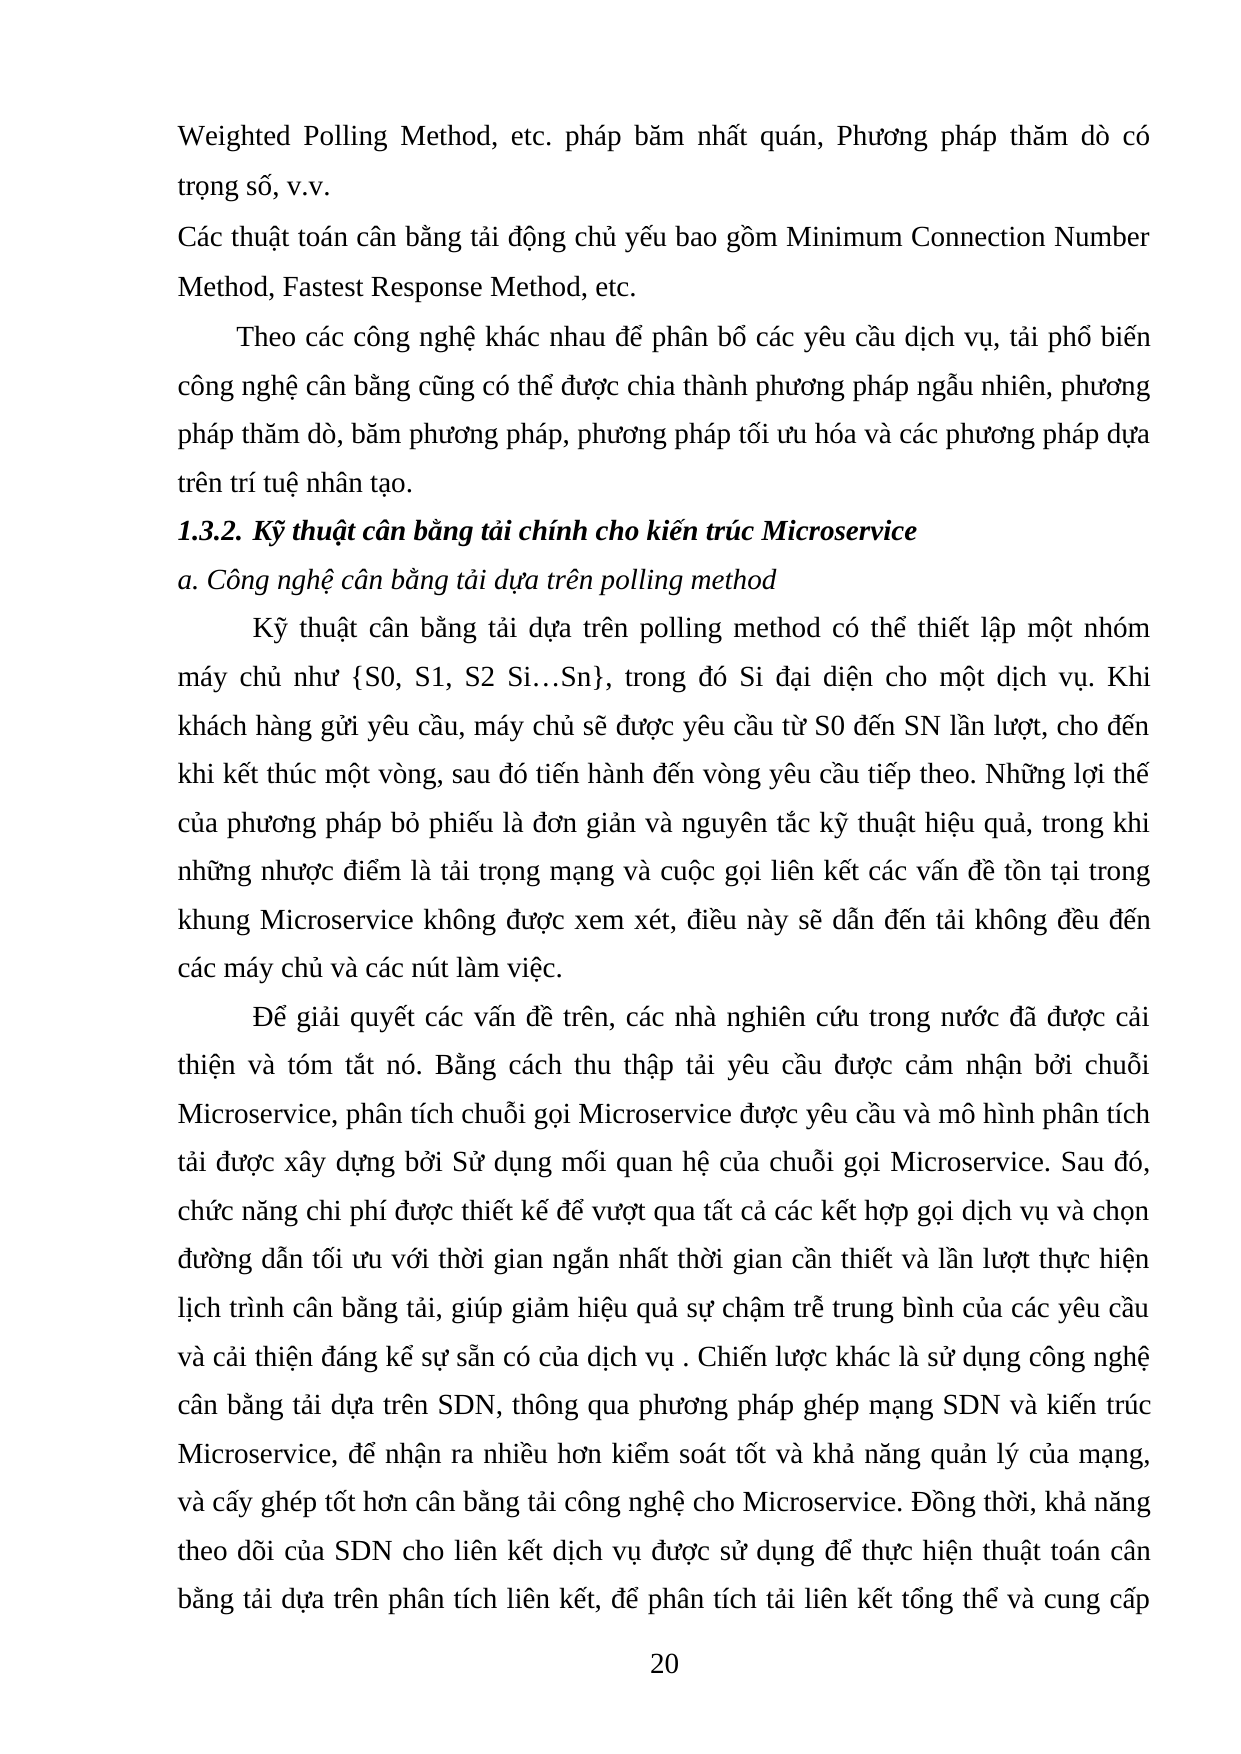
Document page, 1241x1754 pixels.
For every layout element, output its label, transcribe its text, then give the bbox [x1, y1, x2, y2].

text Kỹ thuật cân bằng tải dựa trên polling method có thể thiết lập một nhóm máy chủ như {S0, S1, S2 Si…Sn}, trong đó Si đại diện cho một dịch vụ. Khi khách hàng gửi yêu cầu, máy chủ sẽ được yêu cầu từ S0 đến SN lần lượt, cho đến khi kết thúc một vòng, sau đó tiến hành đến vòng yêu cầu tiếp theo. Những lợi thế của phương pháp bỏ phiếu là đơn giản và nguyên tắc kỹ thuật hiệu quả, trong khi những nhược điểm là tải trọng mạng và cuộc gọi liên kết các vấn đề tồn tại trong khung Microservice không được xem xét, điều này sẽ dẫn đến tải không đều đến các máy chủ và các nút làm việc. [177, 611, 1152, 984]
text Các thuật toán cân bằng tải động chủ yếu bao gồm Minimum Connection Number Method, Fastest Response Method, etc. [177, 219, 1152, 303]
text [177, 999, 1152, 1615]
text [177, 118, 1152, 202]
subtitle a. Công nghệ cân bằng tải dựa trên polling method [177, 562, 1152, 596]
list Kỹ thuật cân bằng tải chính cho kiến trúc Microservice [177, 513, 1152, 547]
text Theo các công nghệ khác nhau để phân bổ các yêu cầu dịch vụ, tải phổ biến công nghệ cân bằng cũng có thể được chia thành phương pháp ngẫu nhiên, phương pháp thăm dò, băm phương pháp, phương pháp tối ưu hóa và các phương pháp dựa trên trí tuệ nhân tạo. [177, 319, 1152, 498]
